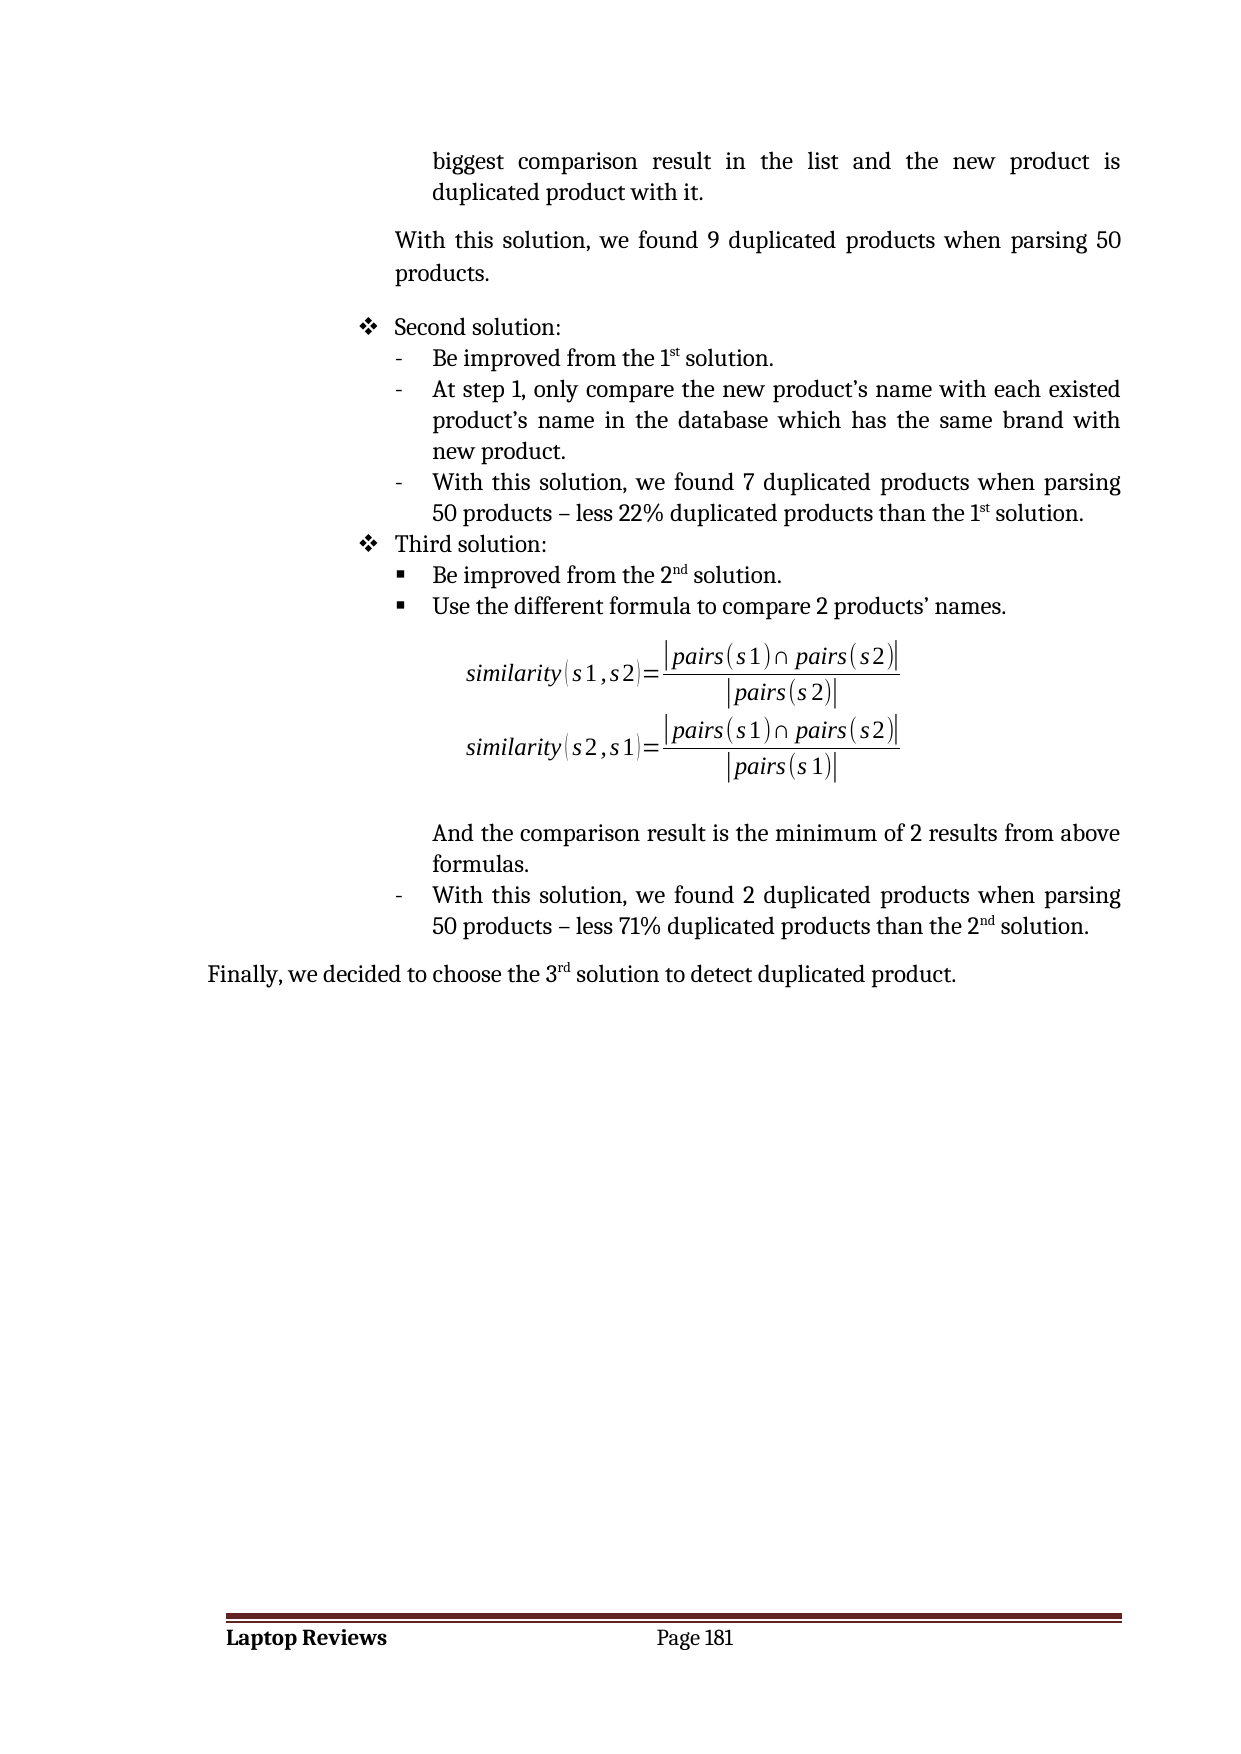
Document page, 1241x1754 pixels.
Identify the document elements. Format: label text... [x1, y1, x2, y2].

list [394, 147, 1122, 207]
list At step 1, only compare the new product’s name with each existed product’s name in the database which has the same brand with new product. [394, 375, 1122, 466]
text With this solution, we found 9 duplicated products when parsing 50 products. [394, 226, 1122, 287]
list And the comparison result is the minimum of 2 results from above formulas. [432, 819, 1122, 879]
list Second solution: [357, 313, 1122, 341]
list Third solution: [357, 530, 1122, 559]
list Be improved from the 1st solution. [394, 344, 1122, 372]
list With this solution, we found 7 duplicated products when parsing 50 products – less 22% duplicated products than the 1st solution. [394, 468, 1122, 528]
list With this solution, we found 2 duplicated products when parsing 50 products – less 71% duplicated products than the 2nd solution. [394, 881, 1122, 941]
text Finally, we decided to choose the 3rd solution to detect duplicated product. [207, 960, 1122, 988]
list Use the different formula to compare 2 products’ names. [394, 592, 1122, 621]
list Be improved from the 2nd solution. [394, 561, 1122, 590]
